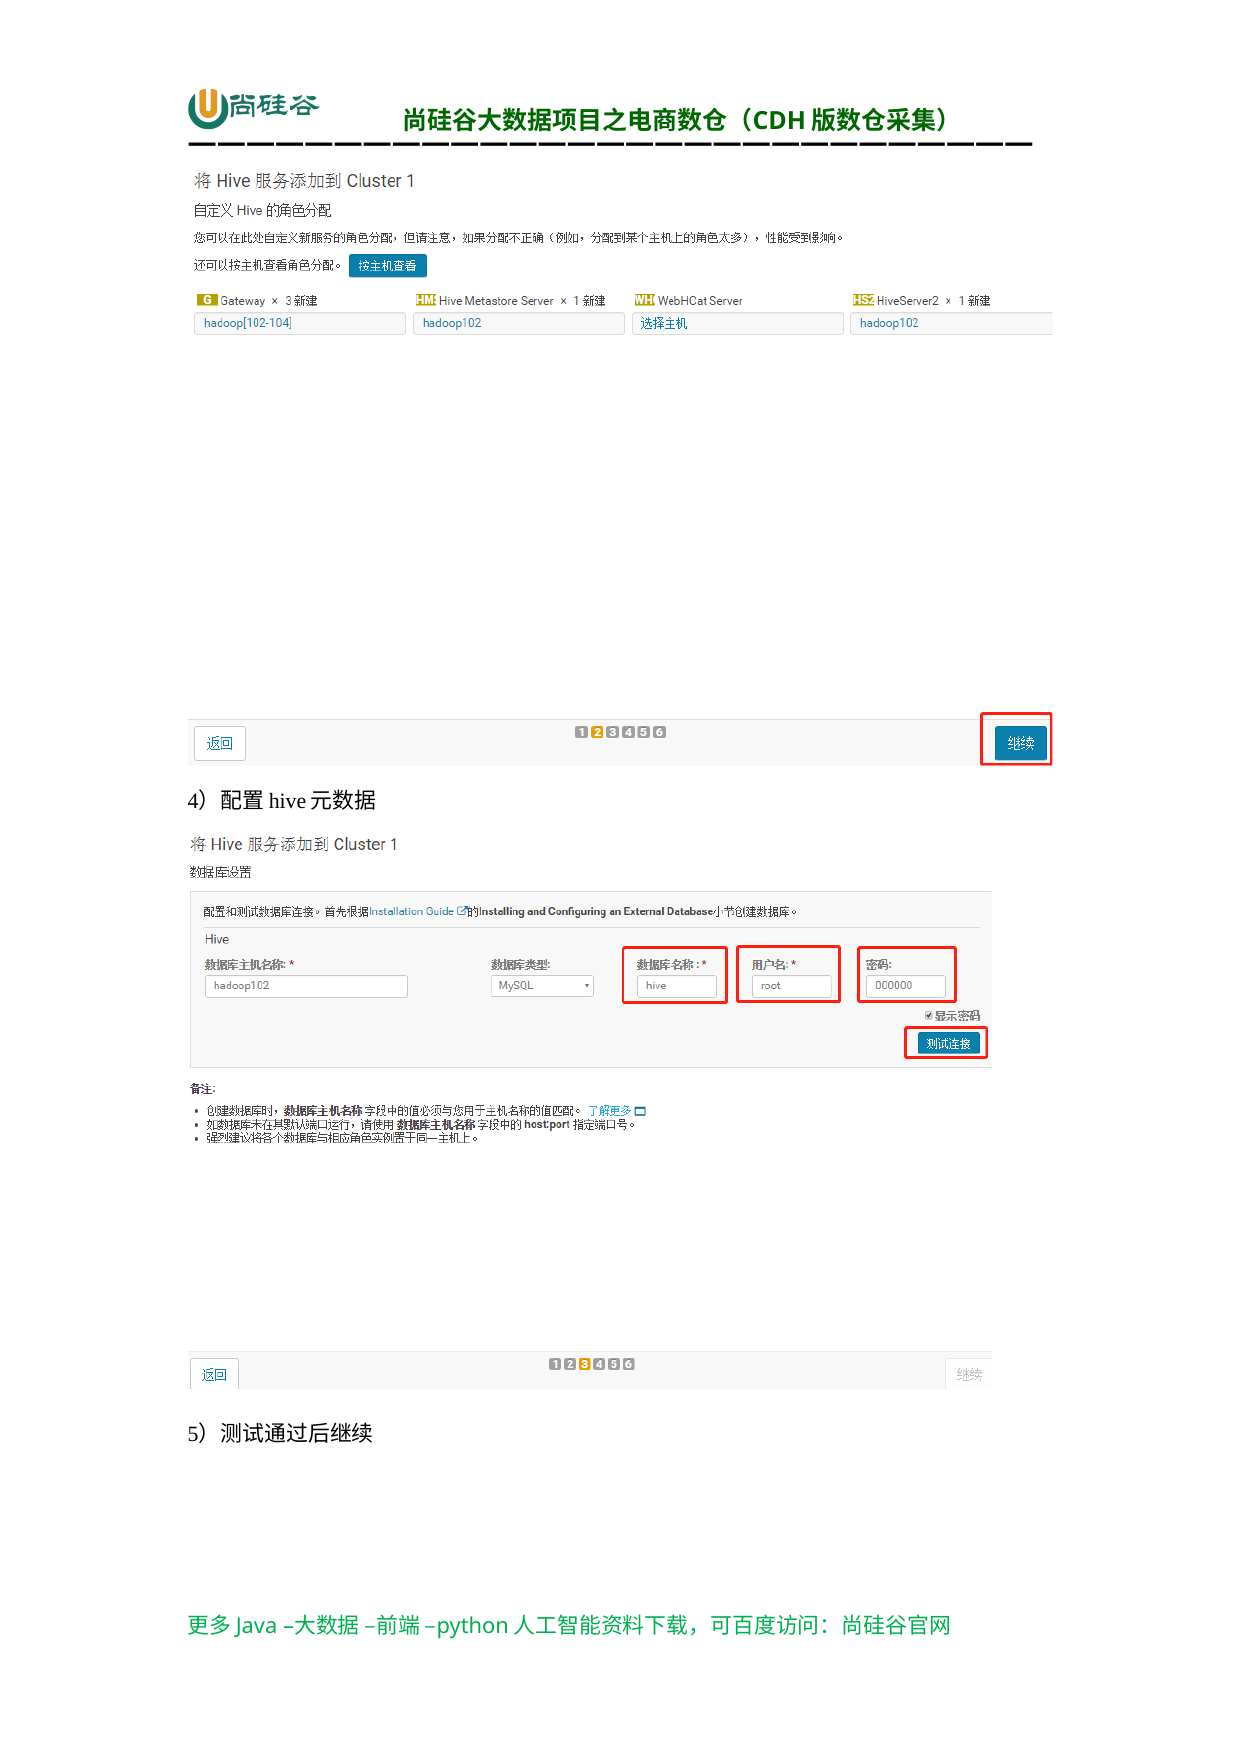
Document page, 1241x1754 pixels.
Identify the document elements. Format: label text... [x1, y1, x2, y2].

text 4）配置hive元数据 [187, 782, 1053, 815]
text 5）测试通过后继续 [187, 1416, 1053, 1448]
picture [187, 88, 321, 130]
picture [187, 830, 992, 1389]
picture [187, 165, 1053, 766]
